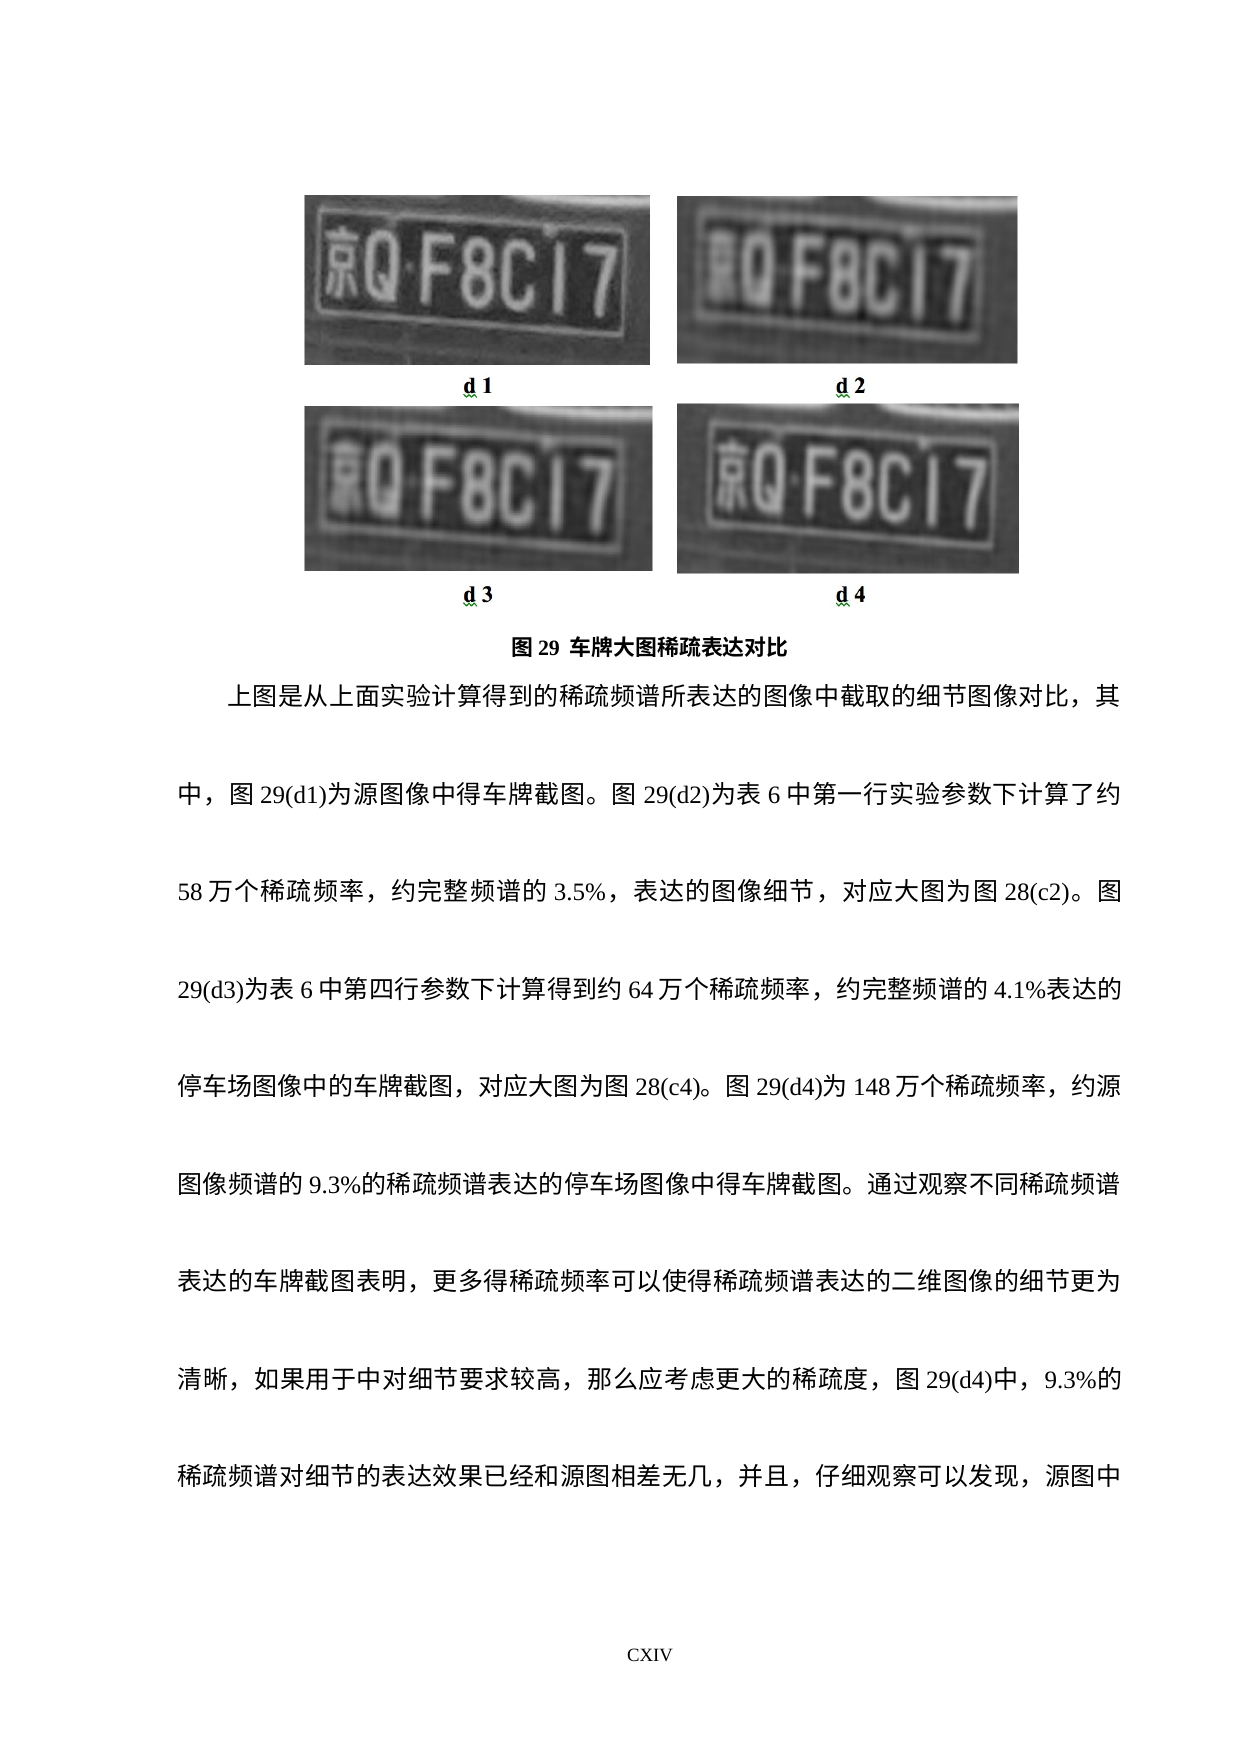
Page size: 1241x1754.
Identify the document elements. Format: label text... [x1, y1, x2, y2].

text 图 29 车牌大图稀疏表达对比 [177, 630, 1122, 662]
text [177, 662, 1122, 1507]
picture [299, 192, 1021, 612]
